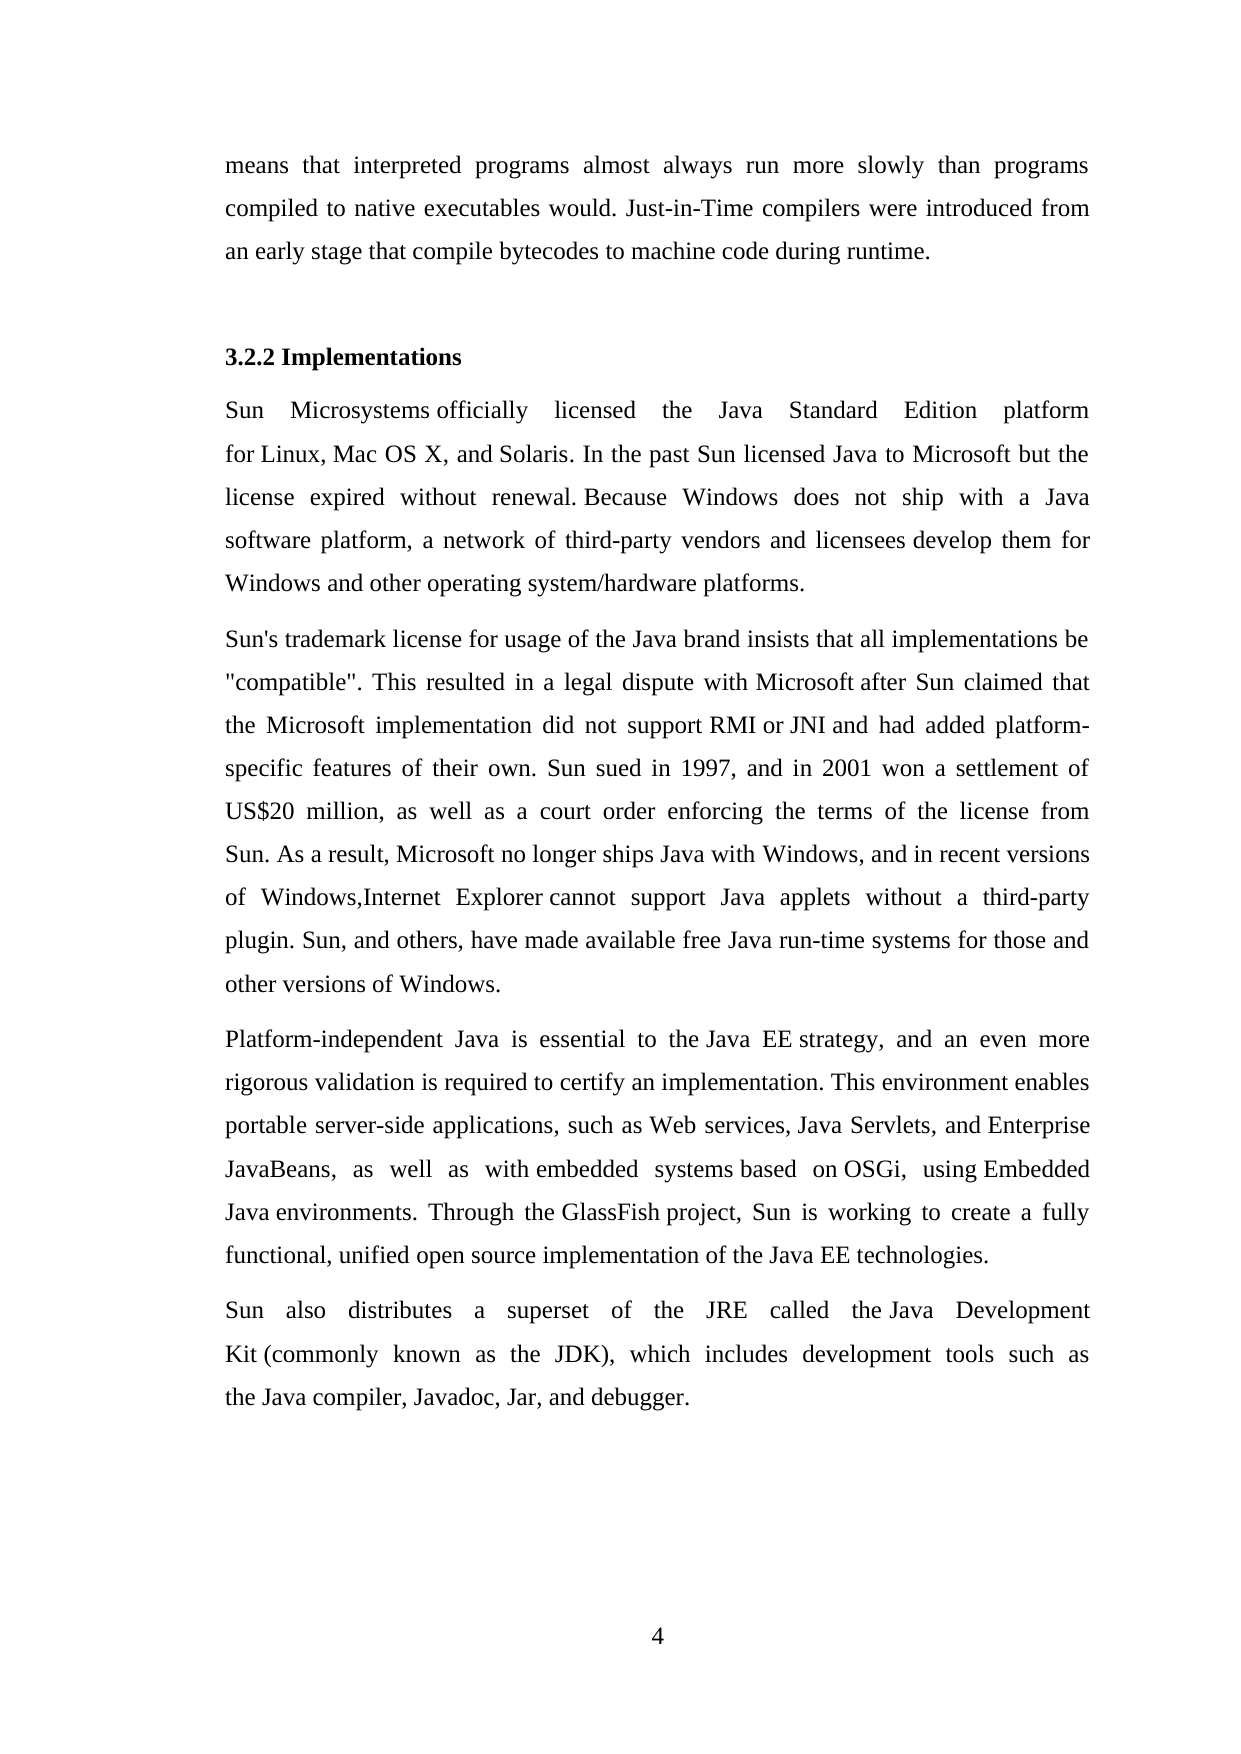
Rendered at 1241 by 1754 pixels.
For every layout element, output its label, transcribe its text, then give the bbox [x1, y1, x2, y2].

text Sun also distributes a superset of the JRE called the Java Development Kit (commonly known as the JDK), which includes development tools such as the Java compiler, Javadoc, Jar, and debugger. [225, 1296, 1090, 1411]
subtitle 3.2.2 Implementations [225, 342, 1090, 371]
text Platform-independent Java is essential to the Java EE strategy, and an even more rigorous validation is required to certify an implementation. This environment enables portable server-side applications, such as Web services, Java Servlets, and Enterprise JavaBeans, as well as with embedded systems based on OSGi, using Embedded Java environments. Through the GlassFish project, Sun is working to create a fully functional, unified open source implementation of the Java EE technologies. [225, 1024, 1090, 1269]
text Sun's trademark license for usage of the Java brand insists that all implementations be "compatible". This resulted in a legal dispute with Microsoft after Sun claimed that the Microsoft implementation did not support RMI or JNI and had added platform-specific features of their own. Sun sued in 1997, and in 2001 won a settlement of US$20 million, as well as a court order enforcing the terms of the license from Sun. As a result, Microsoft no longer ships Java with Windows, and in recent versions of Windows,Internet Explorer cannot support Java applets without a third-party plugin. Sun, and others, have made available free Java run-time systems for those and other versions of Windows. [225, 624, 1090, 997]
text Sun Microsystems officially licensed the Java Standard Edition platform for Linux, Mac OS X, and Solaris. In the past Sun licensed Java to Microsoft but the license expired without renewal. Because Windows does not ship with a Java software platform, a network of third-party vendors and licensees develop them for Windows and other operating system/hardware platforms. [225, 396, 1090, 597]
text means that interpreted programs almost always run more slowly than programs compiled to native executables would. Just-in-Time compilers were introduced from an early stage that compile bytecodes to machine code during runtime. [225, 150, 1090, 265]
